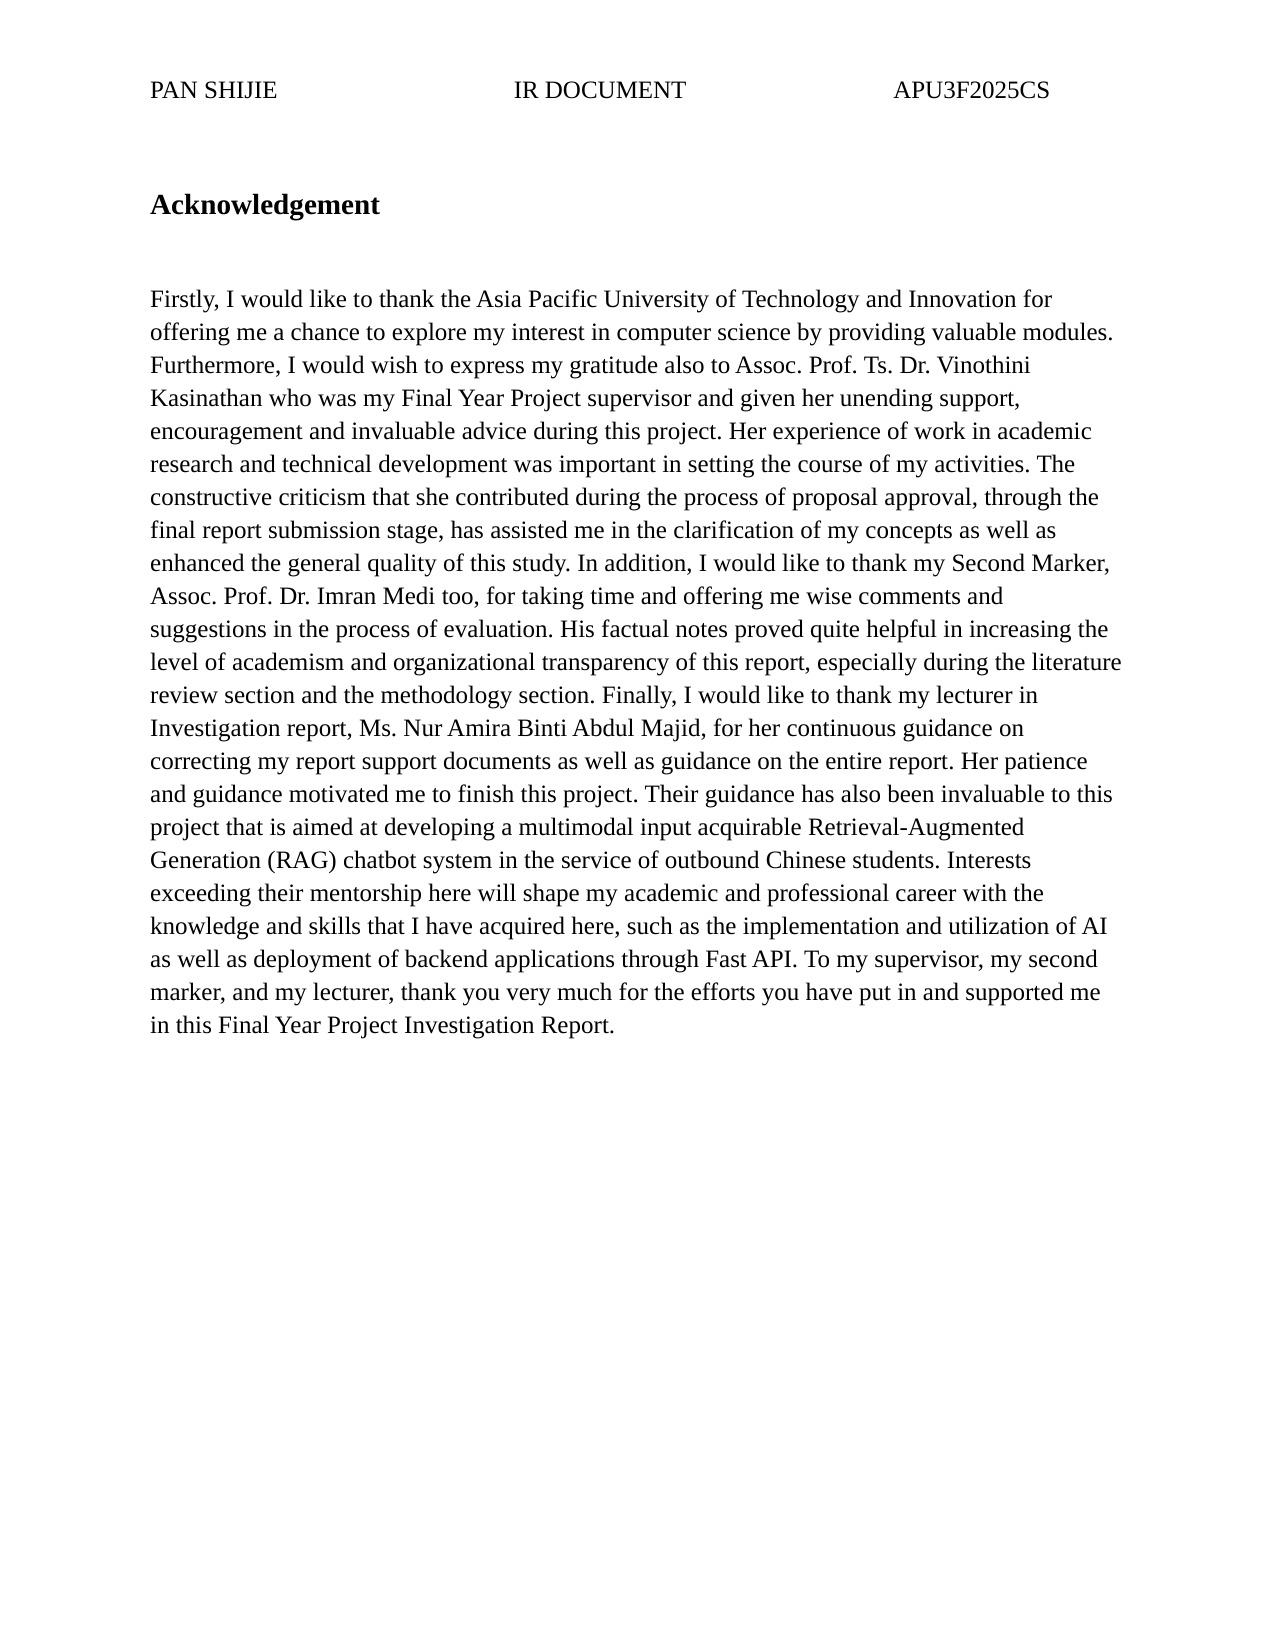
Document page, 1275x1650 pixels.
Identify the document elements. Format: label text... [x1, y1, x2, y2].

subtitle Acknowledgement [150, 187, 1125, 221]
text Firstly, I would like to thank the Asia Pacific University of Technology and Innovation for offering me a chance to explore my interest in computer science by providing valuable modules. Furthermore, I would wish to express my gratitude also to Assoc. Prof. Ts. Dr. Vinothini Kasinathan who was my Final Year Project supervisor and given her unending support, encouragement and invaluable advice during this project. Her experience of work in academic research and technical development was important in setting the course of my activities. The constructive criticism that she contributed during the process of proposal approval, through the final report submission stage, has assisted me in the clarification of my concepts as well as enhanced the general quality of this study. In addition, I would like to thank my Second Marker, Assoc. Prof. Dr. Imran Medi too, for taking time and offering me wise comments and suggestions in the process of evaluation. His factual notes proved quite helpful in increasing the level of academism and organizational transparency of this report, especially during the literature review section and the methodology section. Finally, I would like to thank my lecturer in Investigation report, Ms. Nur Amira Binti Abdul Majid, for her continuous guidance on correcting my report support documents as well as guidance on the entire report. Her patience and guidance motivated me to finish this project. Their guidance has also been invaluable to this project that is aimed at developing a multimodal input acquirable Retrieval-Augmented Generation (RAG) chatbot system in the service of outbound Chinese students. Interests exceeding their mentorship here will shape my academic and professional career with the knowledge and skills that I have acquired here, such as the implementation and utilization of AI as well as deployment of backend applications through Fast API. To my supervisor, my second marker, and my lecturer, thank you very much for the efforts you have put in and supported me in this Final Year Project Investigation Report. [150, 284, 1125, 1039]
